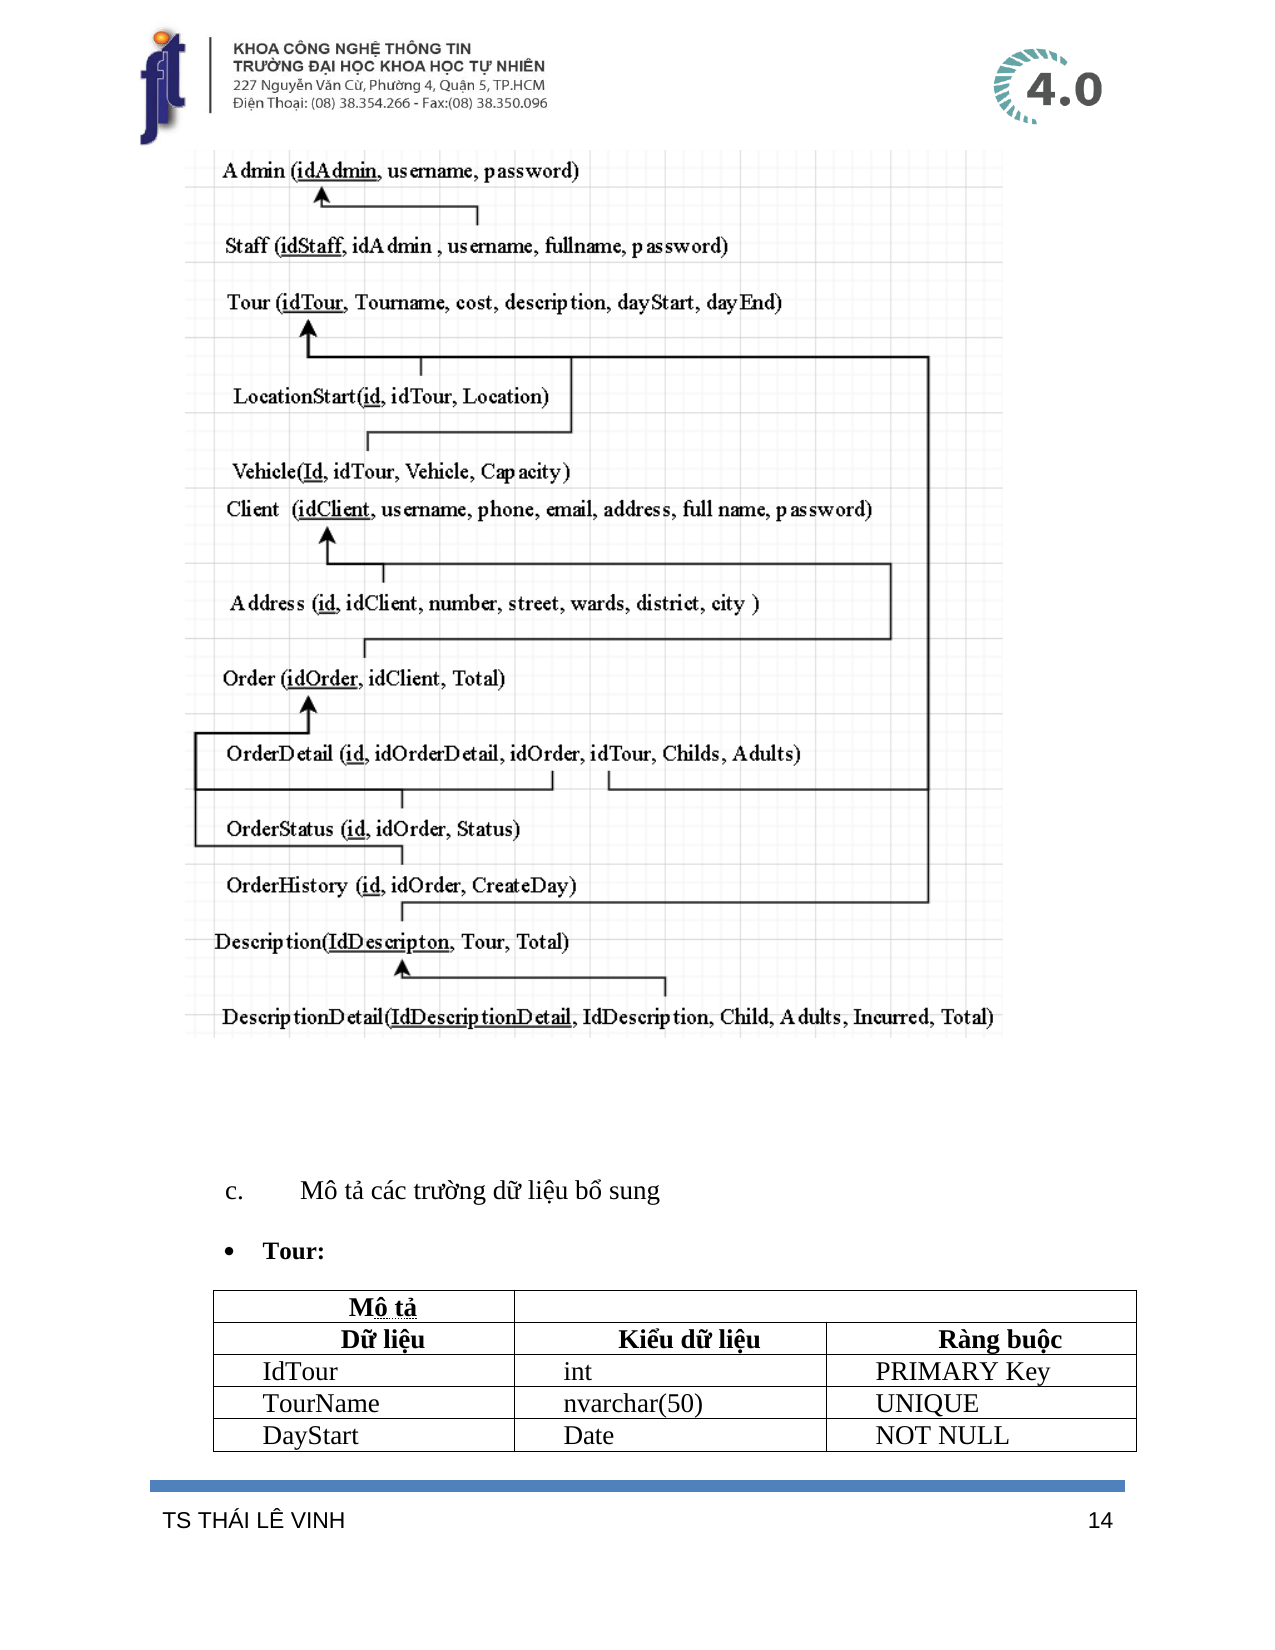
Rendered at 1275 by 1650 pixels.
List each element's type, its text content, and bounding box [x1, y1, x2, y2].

table_cell UNIQUE [827, 1387, 1136, 1418]
table_cell Date [515, 1419, 826, 1451]
table_cell PRIMARY Key [827, 1355, 1136, 1386]
picture [117, 21, 1003, 1038]
table_cell Kiểu dữ liệu [515, 1323, 826, 1354]
table_cell DayStart [214, 1419, 514, 1451]
table_cell int [515, 1355, 826, 1386]
table_header [515, 1291, 1136, 1322]
table_cell NOT NULL [827, 1419, 1136, 1451]
list Tour: [225, 1236, 1125, 1264]
list Mô tả các trường dữ liệu bổ sung [225, 1174, 1125, 1205]
table_cell Dữ liệu [214, 1323, 514, 1354]
picture [985, 41, 1108, 126]
table_cell nvarchar(50) [515, 1387, 826, 1418]
table_header Mô tả [214, 1291, 514, 1322]
table_cell IdTour [214, 1355, 514, 1386]
table_cell TourName [214, 1387, 514, 1418]
table_cell Ràng buộc [827, 1323, 1136, 1354]
